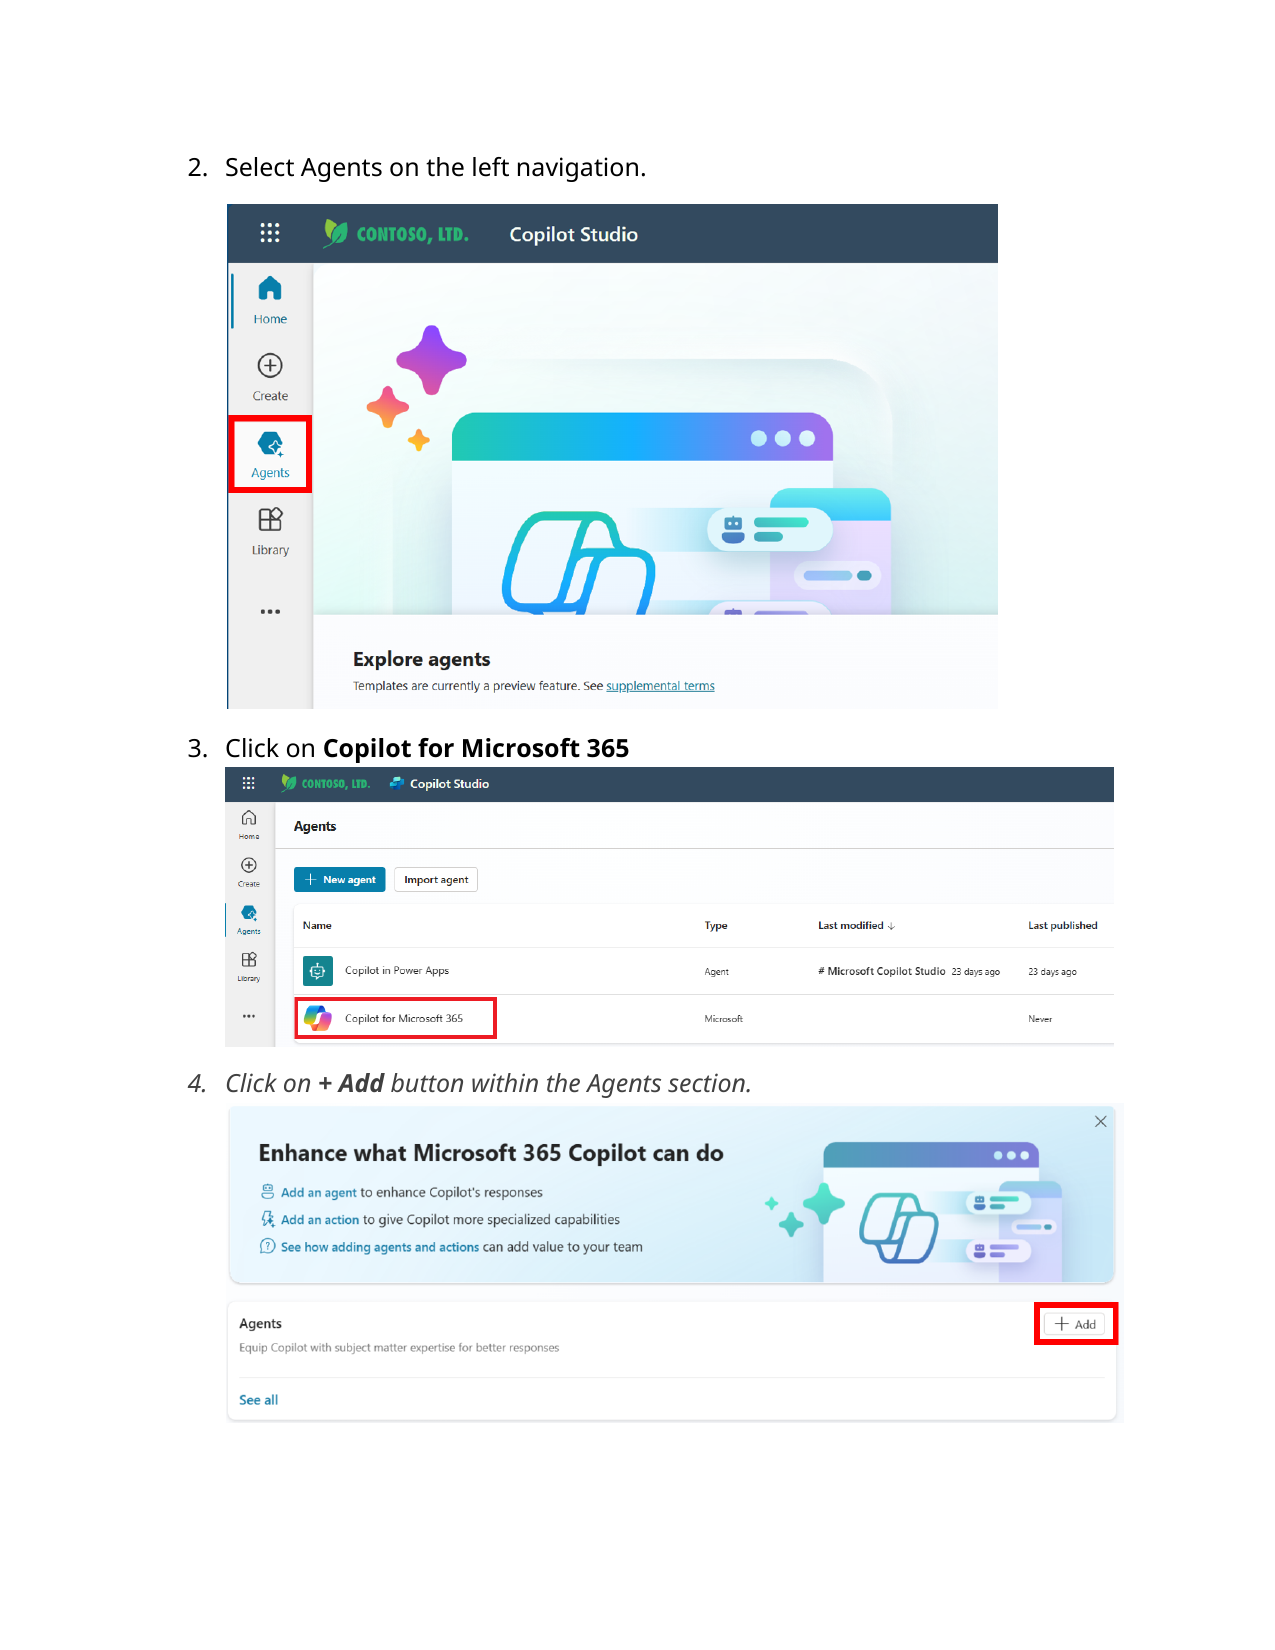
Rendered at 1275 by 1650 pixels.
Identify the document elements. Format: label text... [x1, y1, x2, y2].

list Select Agents on the left navigation. [187, 150, 1125, 184]
picture [225, 767, 1114, 1047]
picture [225, 1102, 1126, 1427]
picture [225, 203, 1001, 709]
